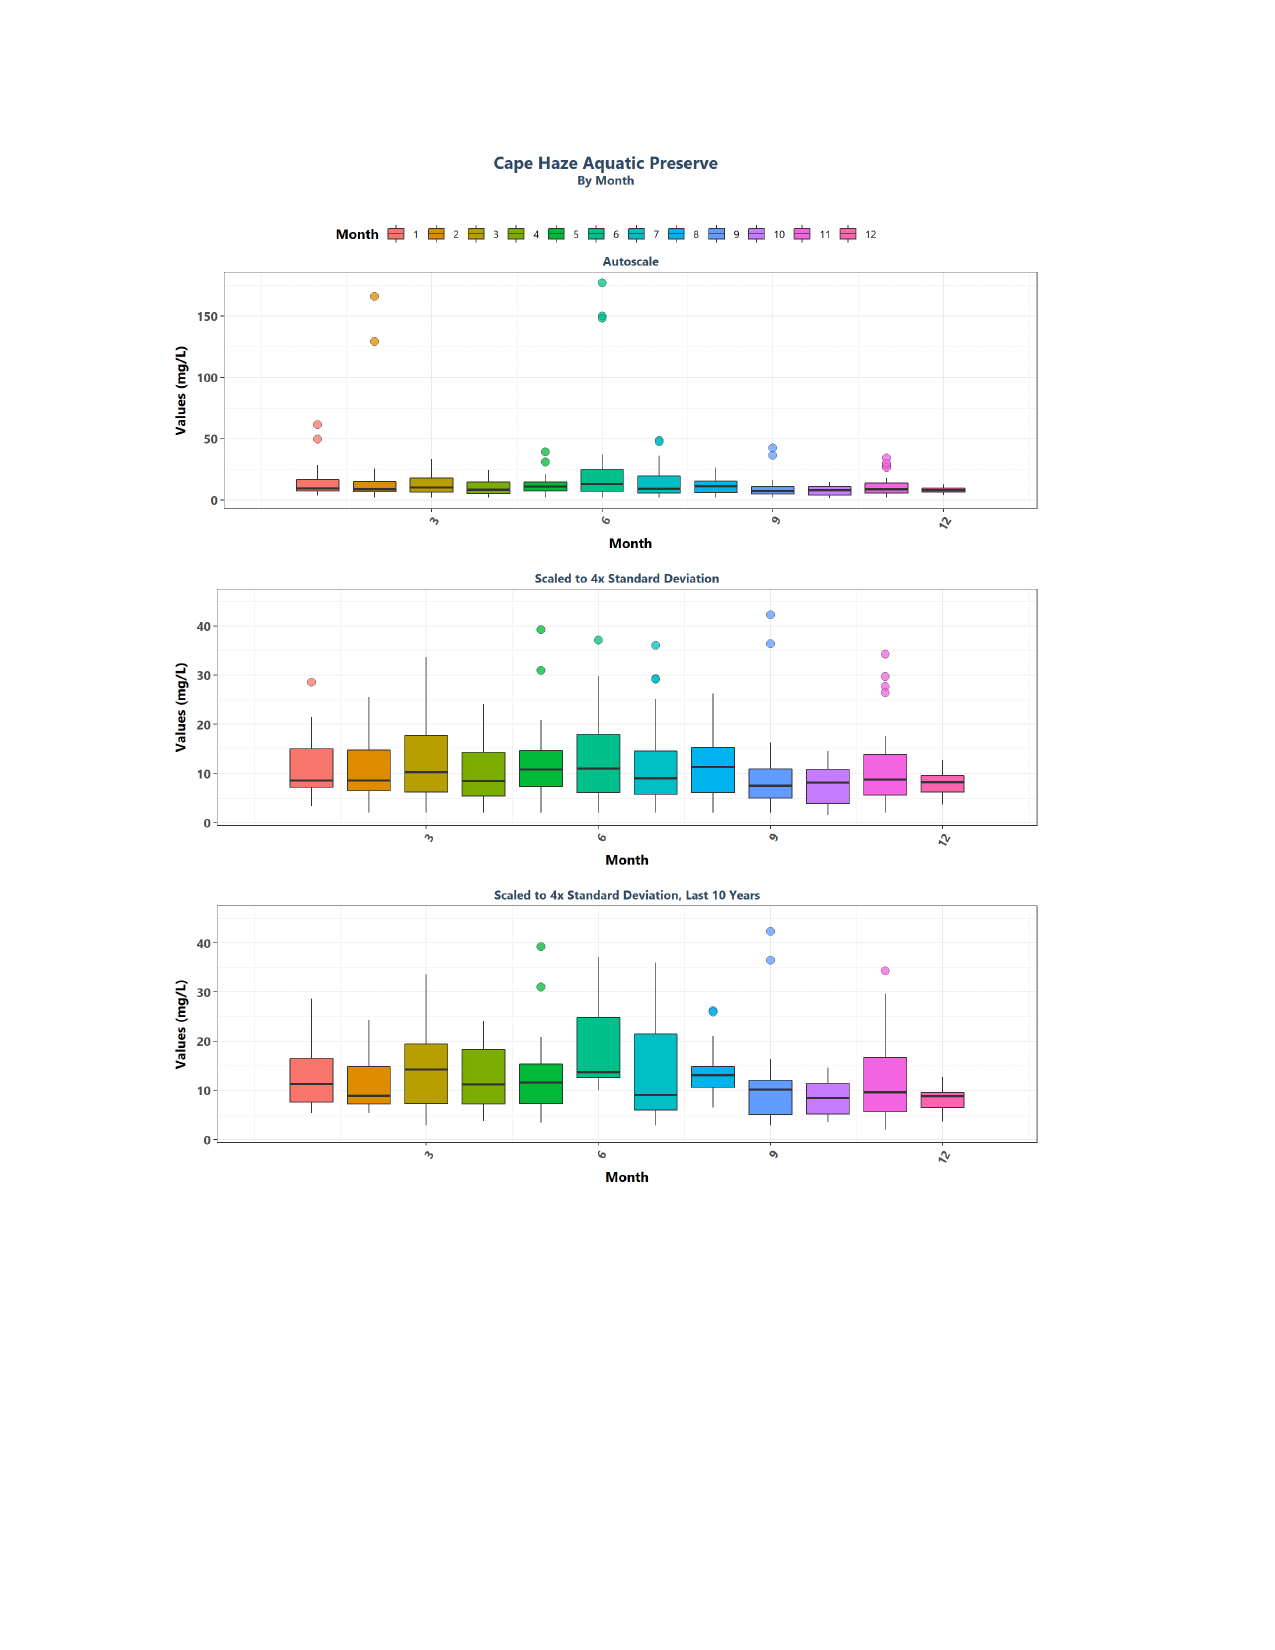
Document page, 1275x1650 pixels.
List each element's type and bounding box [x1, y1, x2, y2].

picture [168, 150, 1044, 1200]
